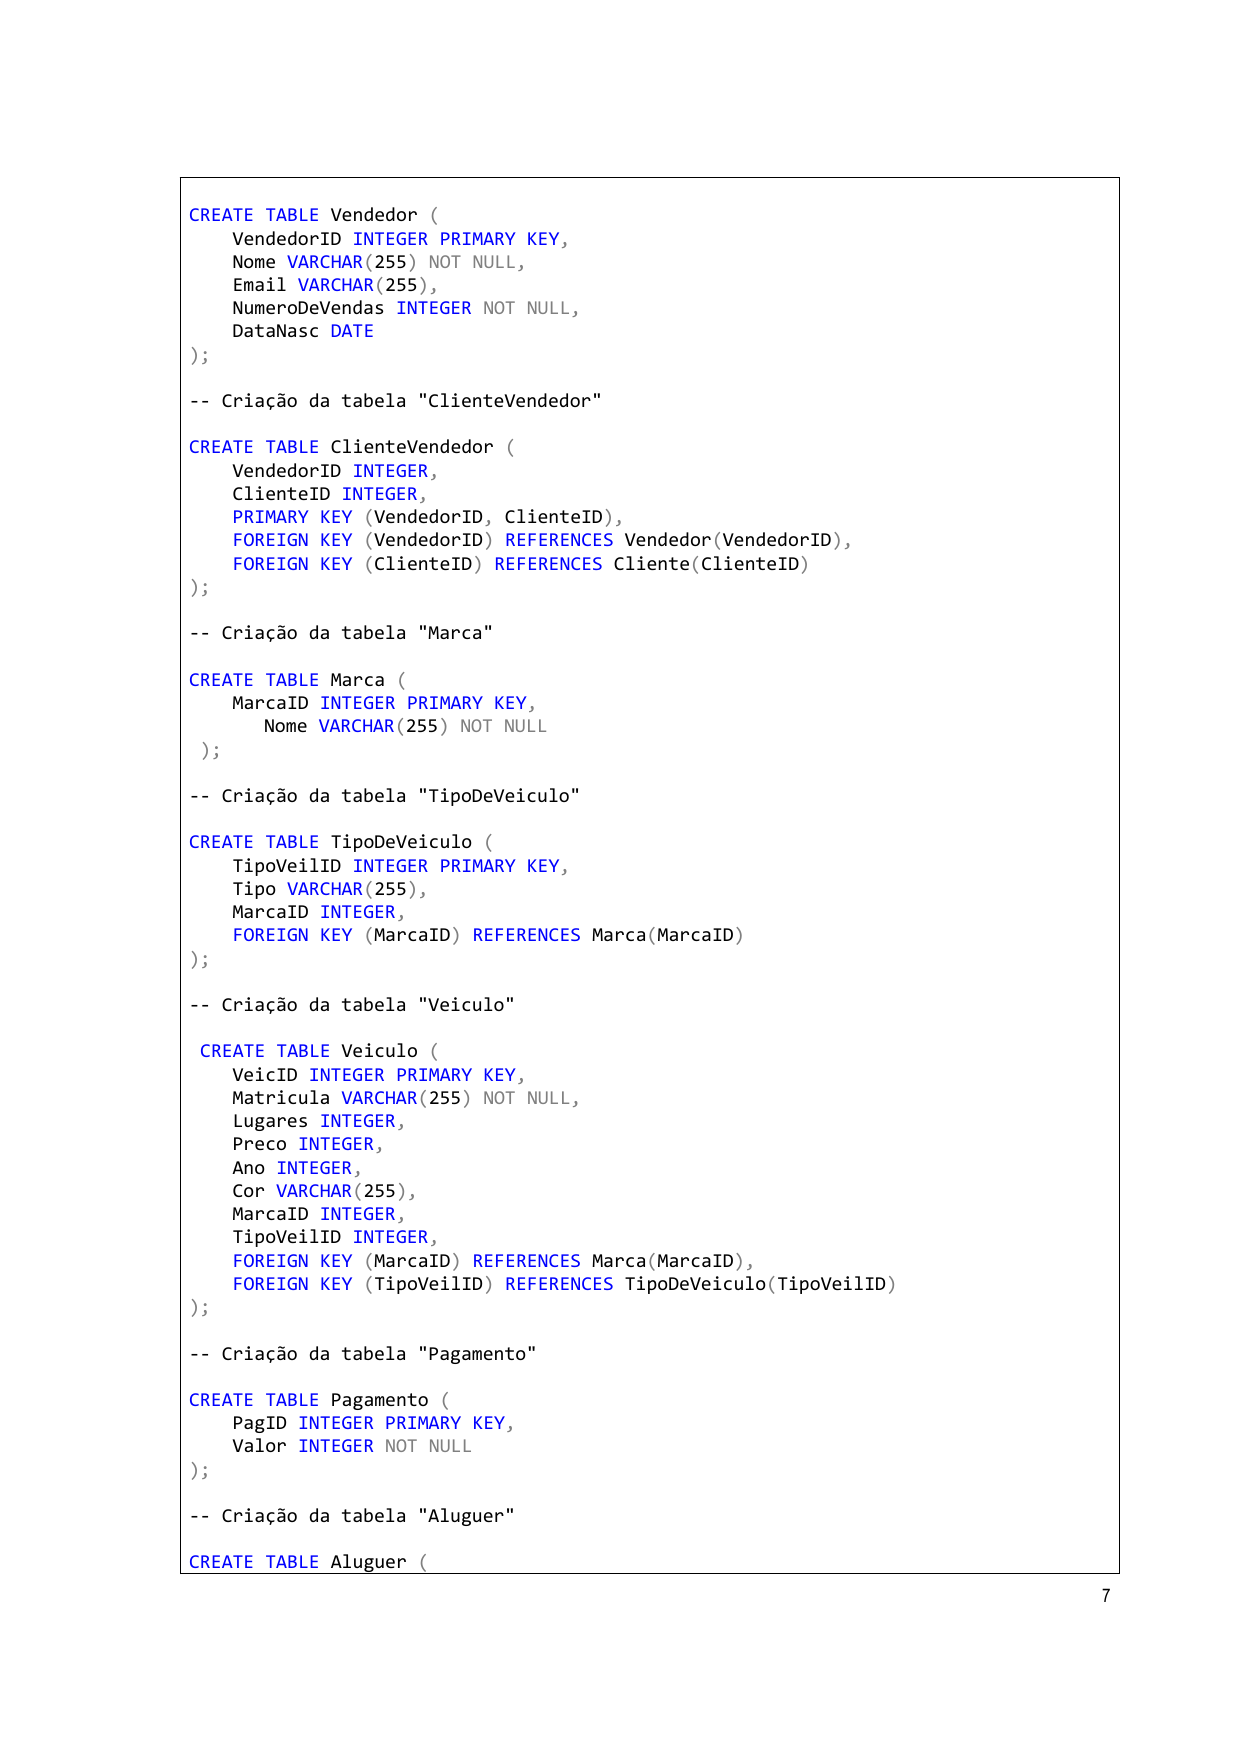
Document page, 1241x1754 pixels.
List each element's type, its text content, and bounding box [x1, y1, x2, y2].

text FOREIGN KEY (MarcaID) REFERENCES Marca(MarcaID) [189, 924, 1110, 947]
text FOREIGN KEY (ClienteID) REFERENCES Cliente(ClienteID) [189, 552, 1110, 575]
text PRIMARY KEY (VendedorID, ClienteID), [189, 506, 1110, 529]
text Lugares INTEGER, [189, 1109, 1110, 1133]
text Tipo VARCHAR(255), [189, 877, 1110, 900]
text NumeroDeVendas INTEGER NOT NULL, [189, 296, 1110, 320]
text ); [189, 1458, 1110, 1481]
text CREATE TABLE TipoDeVeiculo ( [189, 831, 1110, 854]
text Nome VARCHAR(255) NOT NULL [189, 714, 1110, 738]
text ); [189, 738, 1110, 761]
text CREATE TABLE Vendedor ( [189, 203, 1110, 227]
text Email VARCHAR(255), [189, 273, 1110, 296]
text -- Criação da tabela "Veiculo" [189, 993, 1110, 1017]
text Ano INTEGER, [189, 1156, 1110, 1179]
text FOREIGN KEY (TipoVeilID) REFERENCES TipoDeVeiculo(TipoVeilID) [189, 1272, 1110, 1295]
text Preco INTEGER, [189, 1133, 1110, 1156]
text VendedorID INTEGER, [189, 459, 1110, 482]
text ); [189, 575, 1110, 598]
text Matricula VARCHAR(255) NOT NULL, [189, 1086, 1110, 1109]
text -- Criação da tabela "TipoDeVeiculo" [189, 784, 1110, 807]
text CREATE TABLE Marca ( [189, 668, 1110, 691]
text ); [189, 343, 1110, 366]
text FOREIGN KEY (VendedorID) REFERENCES Vendedor(VendedorID), [189, 529, 1110, 552]
text -- Criação da tabela "Aluguer" [189, 1504, 1110, 1528]
text MarcaID INTEGER, [189, 1202, 1110, 1226]
text ClienteID INTEGER, [189, 482, 1110, 506]
text CREATE TABLE Aluguer ( [189, 1551, 1110, 1573]
text ); [189, 1295, 1110, 1318]
text -- Criação da tabela "Pagamento" [189, 1342, 1110, 1365]
text DataNasc DATE [189, 320, 1110, 343]
text FOREIGN KEY (MarcaID) REFERENCES Marca(MarcaID), [189, 1249, 1110, 1272]
text CREATE TABLE ClienteVendedor ( [189, 436, 1110, 459]
text TipoVeilID INTEGER, [189, 1226, 1110, 1249]
text MarcaID INTEGER, [189, 900, 1110, 924]
text -- Criação da tabela "Marca" [189, 622, 1110, 645]
text VendedorID INTEGER PRIMARY KEY, [189, 227, 1110, 250]
text PagID INTEGER PRIMARY KEY, [189, 1411, 1110, 1435]
text -- Criação da tabela "ClienteVendedor" [189, 389, 1110, 413]
text VeicID INTEGER PRIMARY KEY, [189, 1063, 1110, 1086]
text CREATE TABLE Pagamento ( [189, 1388, 1110, 1411]
text MarcaID INTEGER PRIMARY KEY, [189, 691, 1110, 714]
text TipoVeilID INTEGER PRIMARY KEY, [189, 854, 1110, 877]
text Valor INTEGER NOT NULL [189, 1435, 1110, 1458]
text Nome VARCHAR(255) NOT NULL, [189, 250, 1110, 273]
text Cor VARCHAR(255), [189, 1179, 1110, 1202]
text CREATE TABLE Veiculo ( [189, 1040, 1110, 1063]
text ); [189, 947, 1110, 970]
